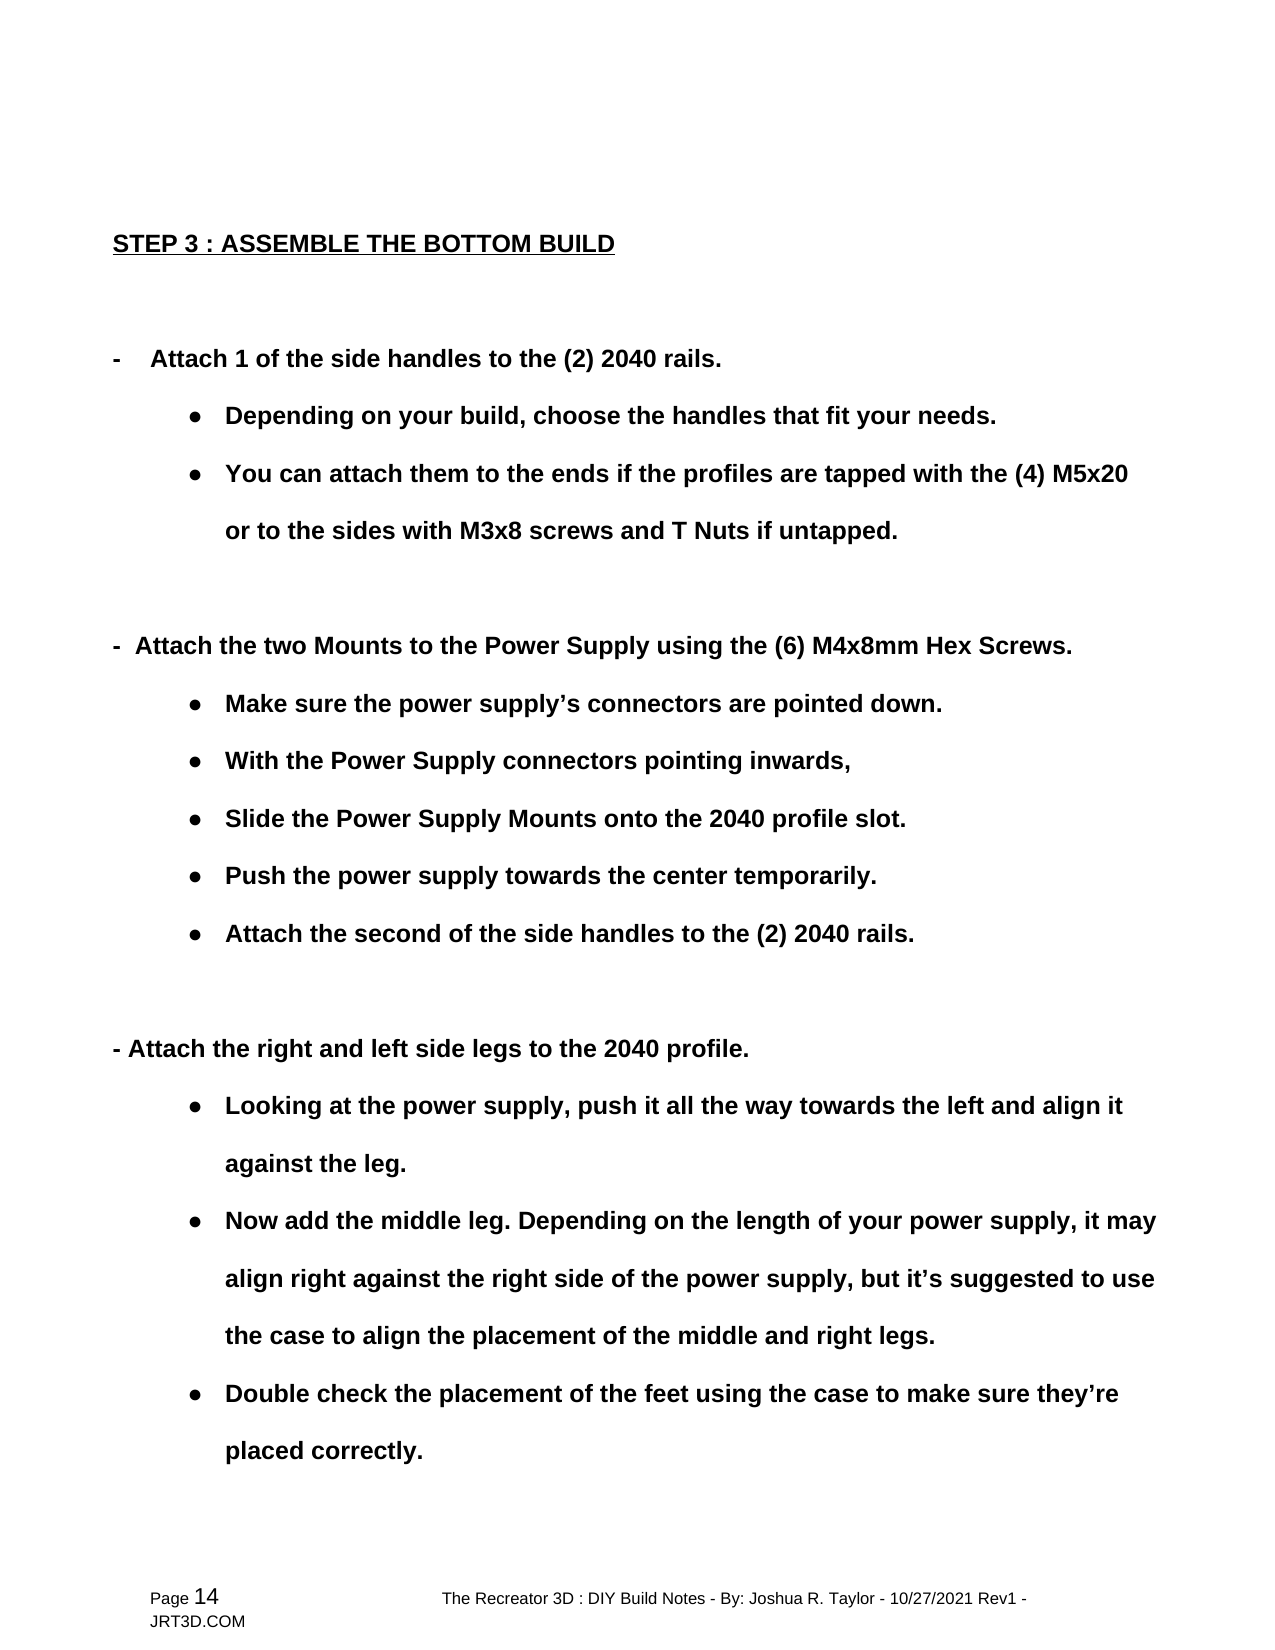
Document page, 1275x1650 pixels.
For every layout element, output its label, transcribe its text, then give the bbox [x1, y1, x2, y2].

text - Attach the right and left side legs to the 2040 profile. [112, 1034, 1200, 1062]
list Slide the Power Supply Mounts onto the 2040 profile slot. [187, 804, 1200, 832]
list Double check the placement of the feet using the case to make sure they’re placed correctly. [187, 1379, 1200, 1465]
text or to the sides with M3x8 screws and T Nuts if untapped. [225, 516, 1200, 545]
text STEP 3 : ASSEMBLE THE BOTTOM BUILD [112, 229, 1200, 257]
list With the Power Supply connectors pointing inwards, [187, 746, 1200, 775]
list Depending on your build, choose the handles that fit your needs. [187, 401, 1200, 430]
text - Attach 1 of the side handles to the (2) 2040 rails. [112, 344, 1200, 372]
list Now add the middle leg. Depending on the length of your power supply, it may align right against the right side of the power supply, but it’s suggested to use the case to align the placement of the middle and right legs. [187, 1206, 1200, 1350]
list Make sure the power supply’s connectors are pointed down. [187, 689, 1200, 717]
list Attach the second of the side handles to the (2) 2040 rails. [187, 919, 1200, 947]
text - Attach the two Mounts to the Power Supply using the (6) M4x8mm Hex Screws. [112, 631, 1200, 660]
list Looking at the power supply, push it all the way towards the left and align it against the leg. [187, 1091, 1200, 1177]
list You can attach them to the ends if the profiles are tapped with the (4) M5x20 [187, 459, 1200, 487]
list Push the power supply towards the center temporarily. [187, 861, 1200, 890]
